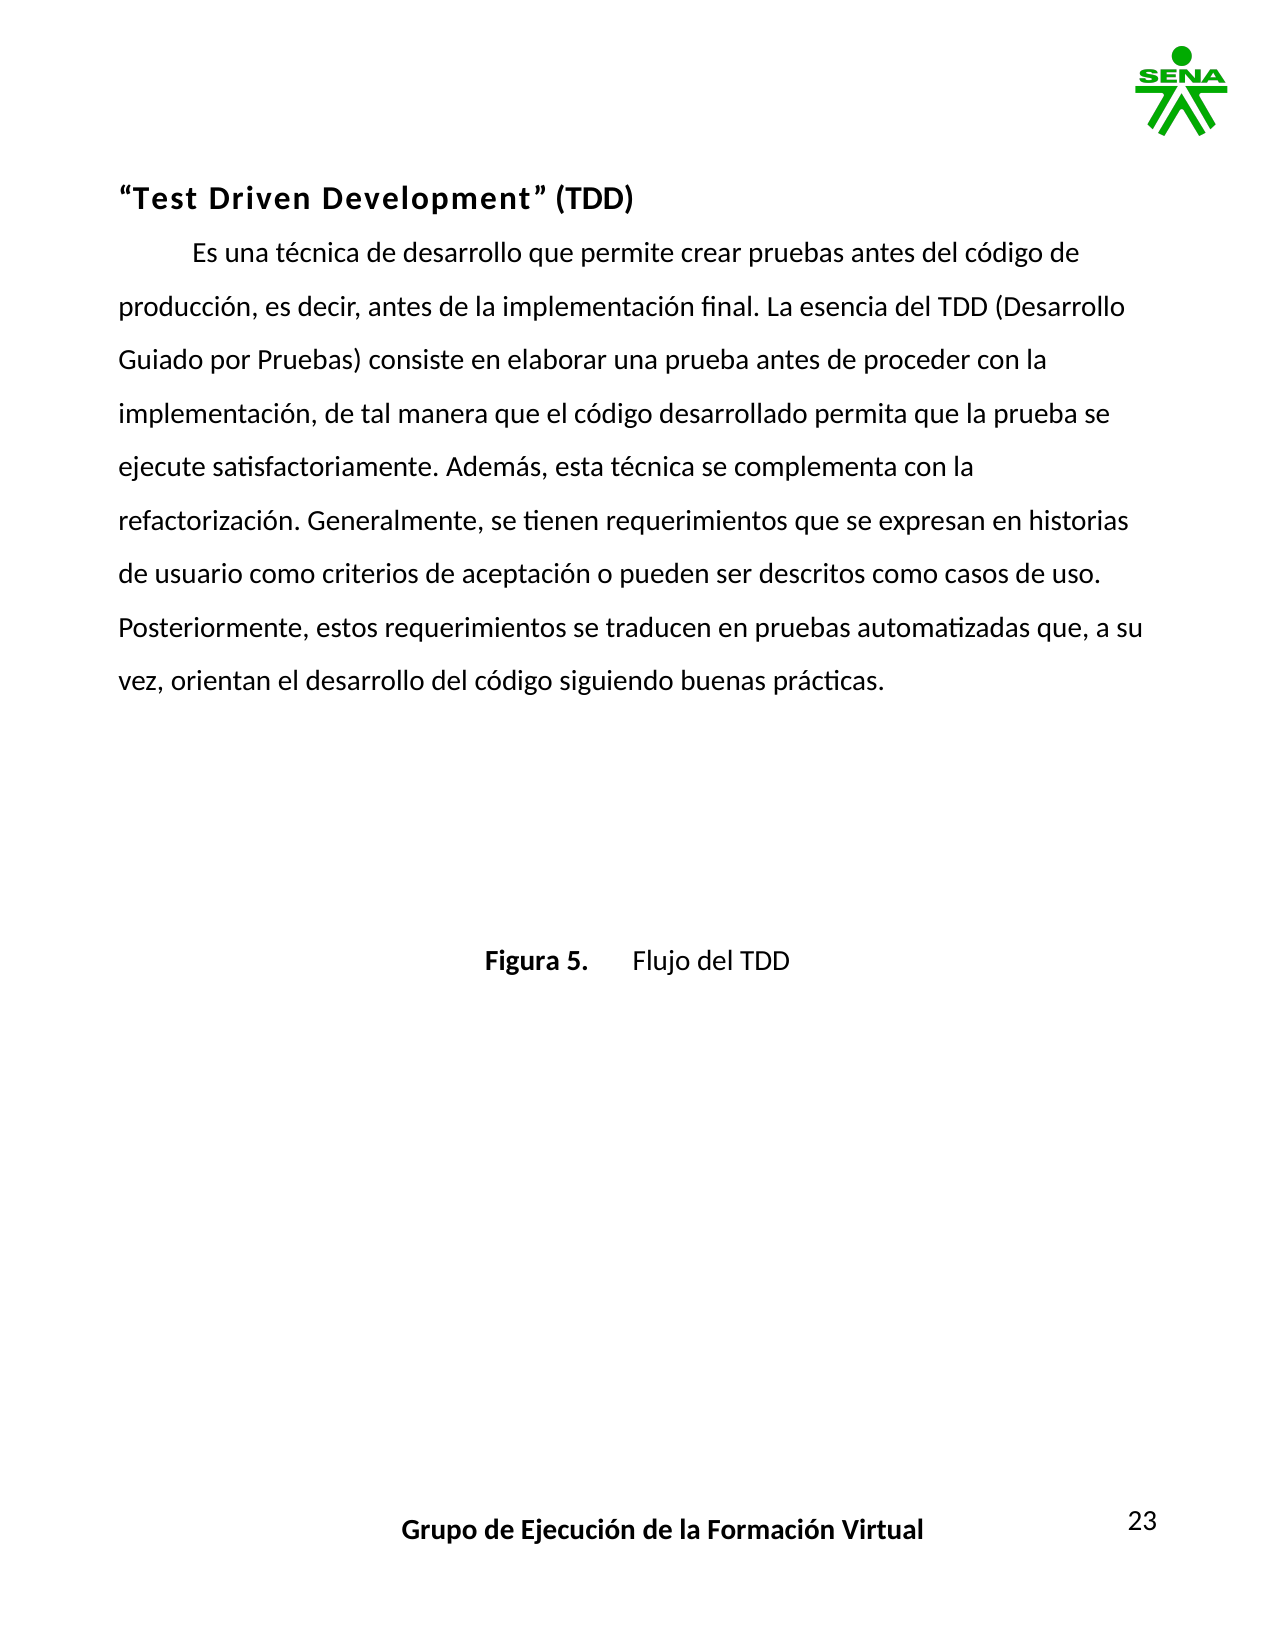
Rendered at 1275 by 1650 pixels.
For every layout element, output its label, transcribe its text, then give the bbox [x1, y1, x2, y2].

text Es una técnica de desarrollo que permite crear pruebas antes del código de producción, es decir, antes de la implementación final. La esencia del TDD (Desarrollo Guiado por Pruebas) consiste en elaborar una prueba antes de proceder con la implementación, de tal manera que el código desarrollado permita que la prueba se ejecute satisfactoriamente. Además, esta técnica se complementa con la refactorización. Generalmente, se tienen requerimientos que se expresan en historias de usuario como criterios de aceptación o pueden ser descritos como casos de uso. Posteriormente, estos requerimientos se traducen en pruebas automatizadas que, a su vez, orientan el desarrollo del código siguiendo buenas prácticas. [118, 234, 1157, 698]
subtitle “Test Driven Development” (TDD) [118, 177, 1157, 218]
picture [1135, 46, 1228, 136]
text Flujo del TDD [118, 942, 1157, 978]
